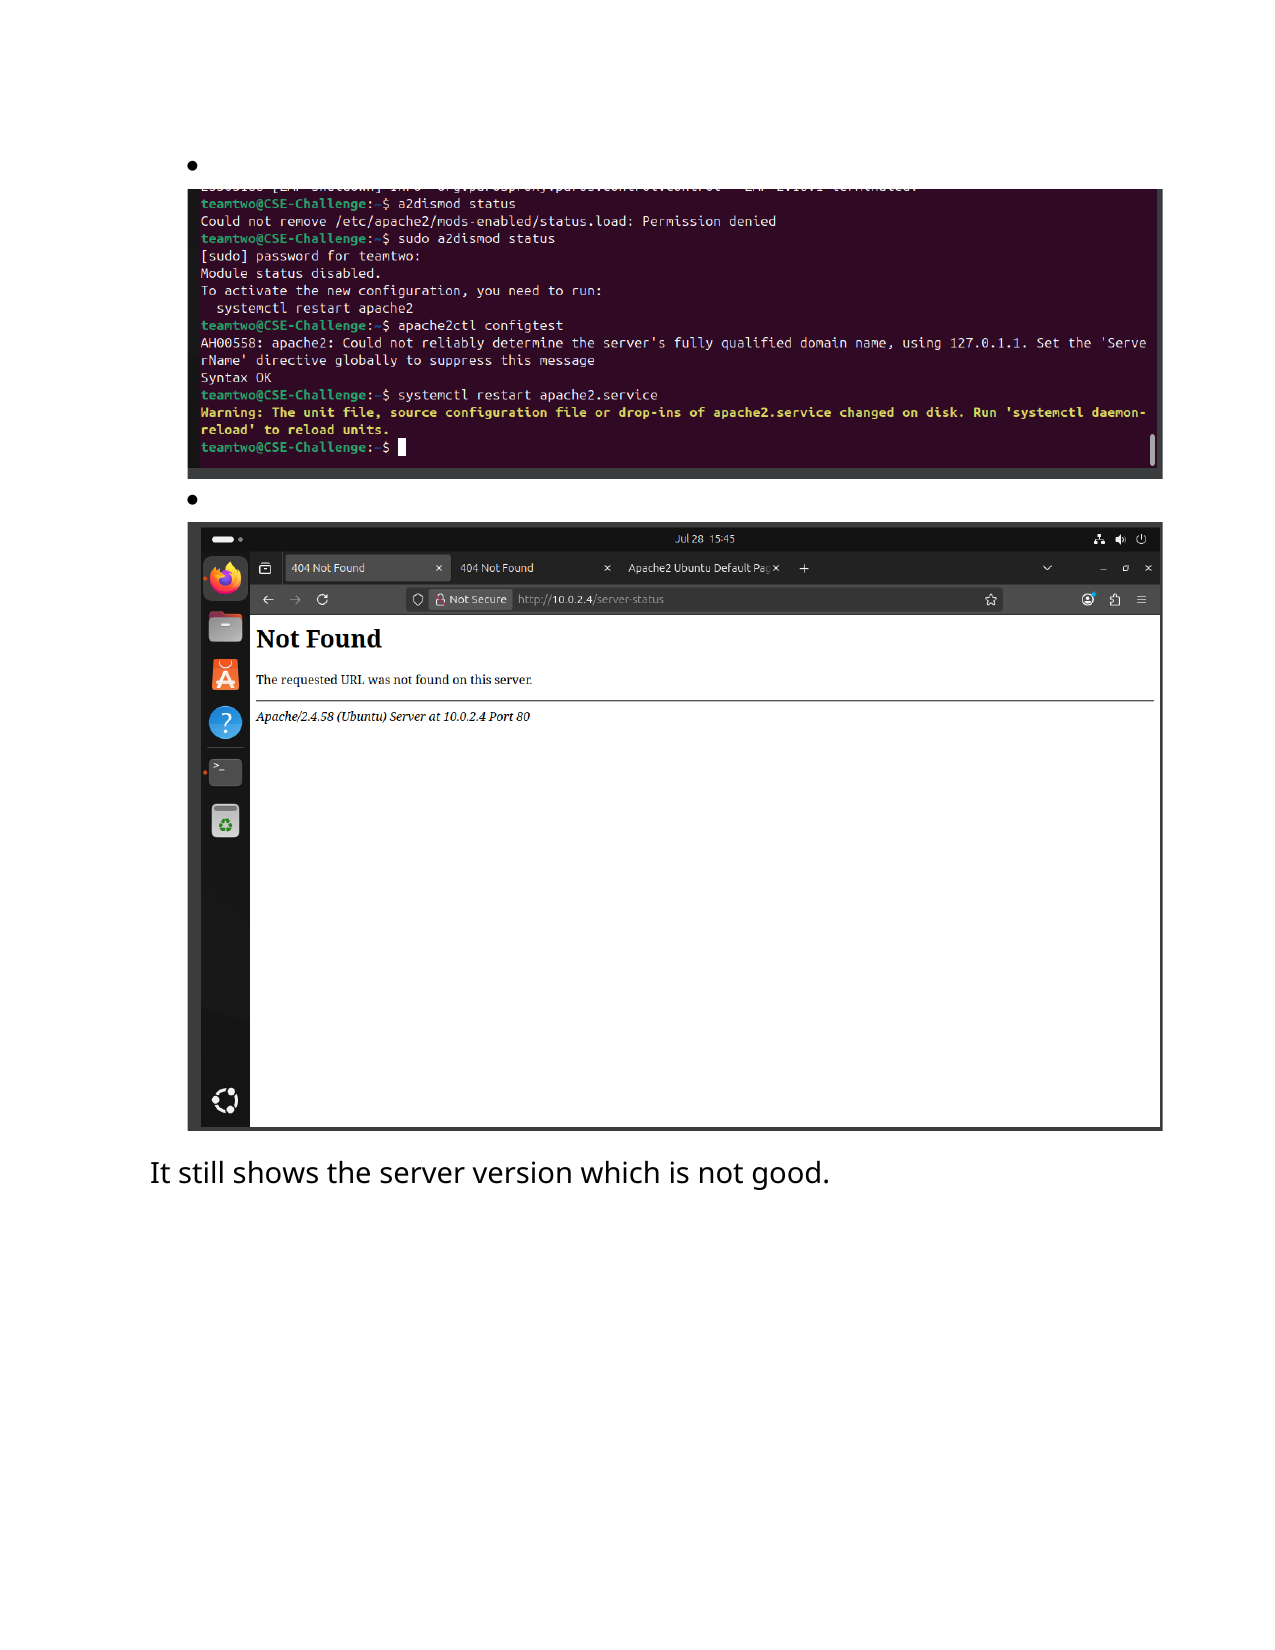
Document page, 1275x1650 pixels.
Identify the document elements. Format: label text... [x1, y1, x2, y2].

picture [187, 189, 1163, 479]
picture [187, 522, 1163, 1131]
text It still shows the server version which is not good. [150, 1153, 1125, 1192]
